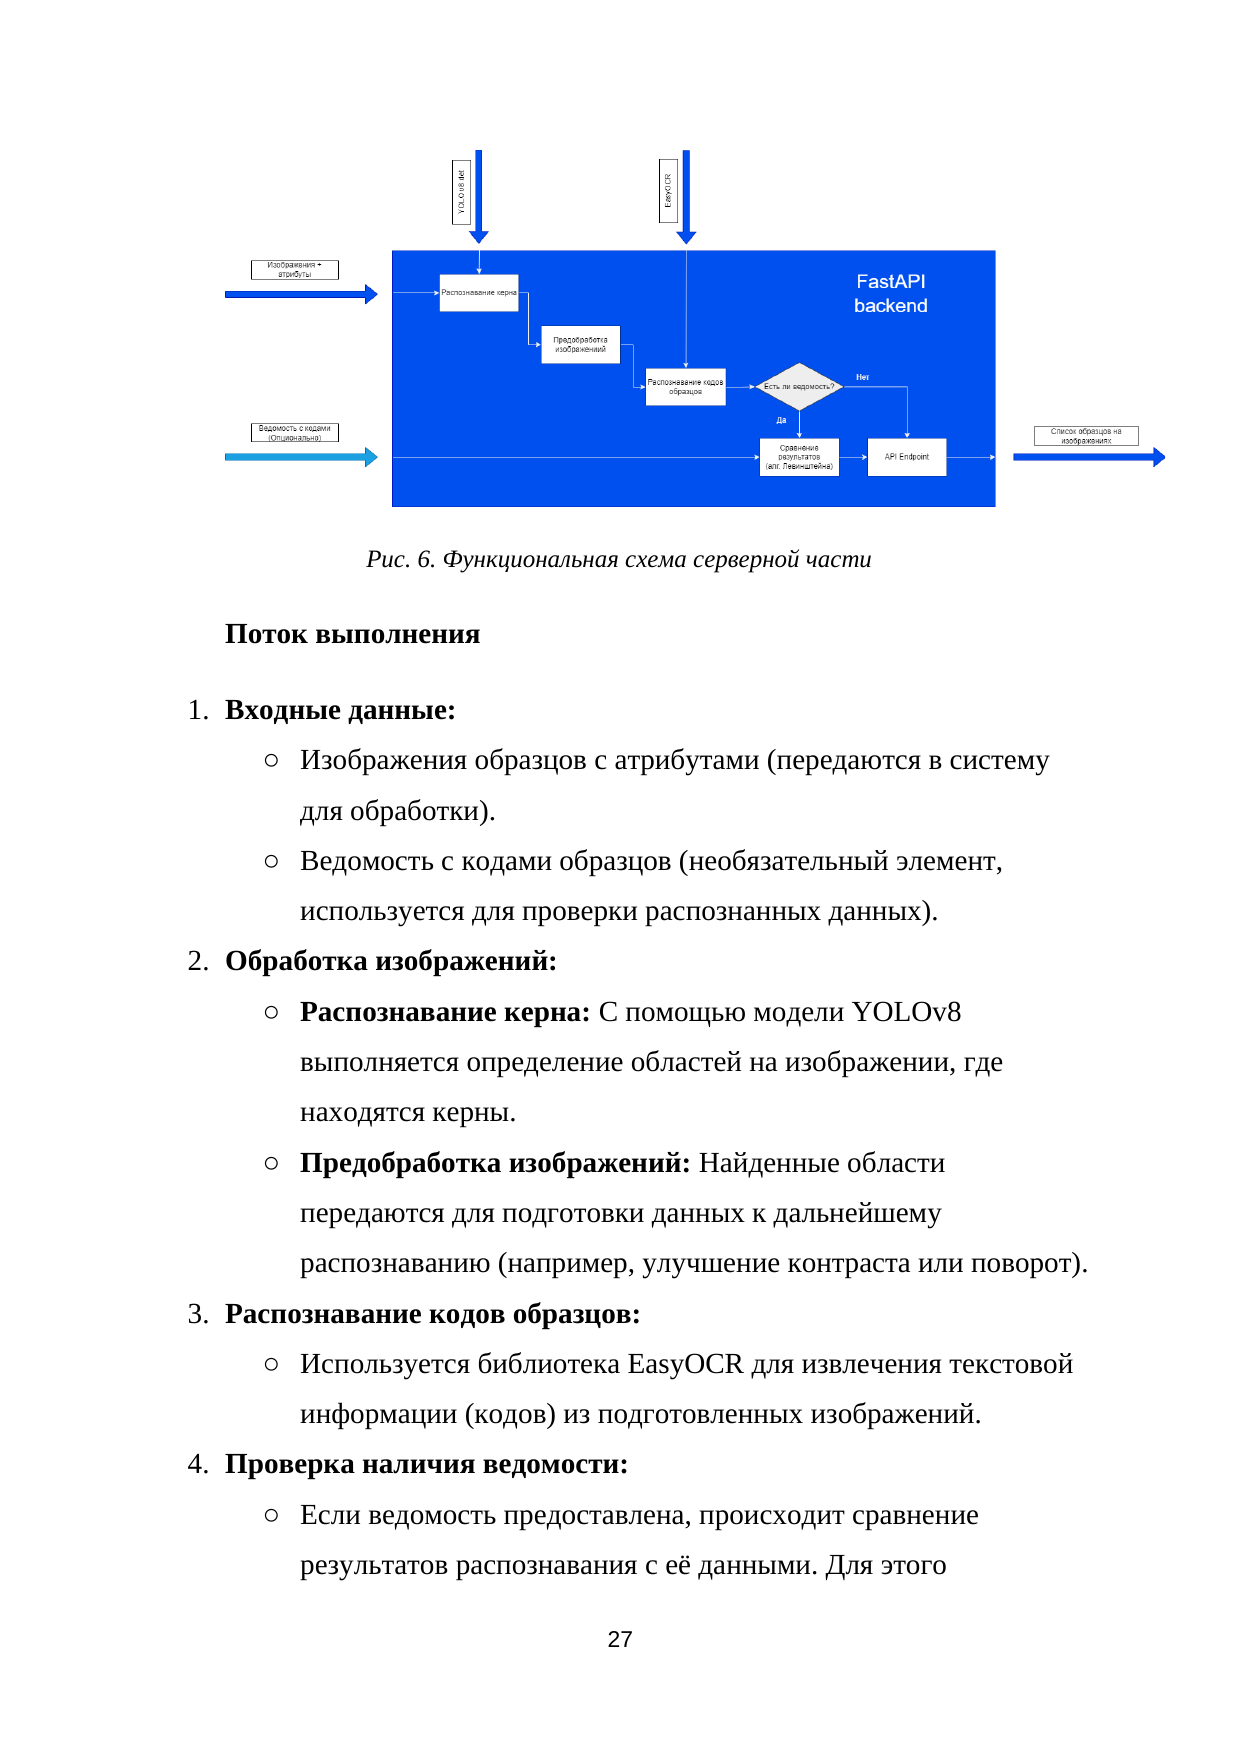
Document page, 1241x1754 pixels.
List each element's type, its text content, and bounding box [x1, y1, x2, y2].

picture [225, 150, 1166, 507]
text Рис. 6. Функциональная схема серверной части [150, 544, 1090, 573]
text Поток выполнения [225, 617, 1090, 650]
list Распознавание кодов образцов: [187, 1296, 1090, 1329]
list Ведомость с кодами образцов (необязательный элемент, используется для проверки распознанных данных). [262, 843, 1090, 927]
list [262, 1497, 1090, 1581]
list Используется библиотека EasyOCR для извлечения текстовой информации (кодов) из подготовленных изображений. [262, 1346, 1090, 1430]
list Обработка изображений: [187, 943, 1090, 977]
list Проверка наличия ведомости: [187, 1447, 1090, 1480]
list Распознавание керна: С помощью модели YOLOv8 выполняется определение областей на изображении, где находятся керны. [262, 994, 1090, 1128]
list Предобработка изображений: Найденные области передаются для подготовки данных к дальнейшему распознаванию (например, улучшение контраста или поворот). [262, 1145, 1090, 1279]
list Входные данные: [187, 692, 1090, 726]
list Изображения образцов с атрибутами (передаются в систему для обработки). [262, 742, 1090, 826]
